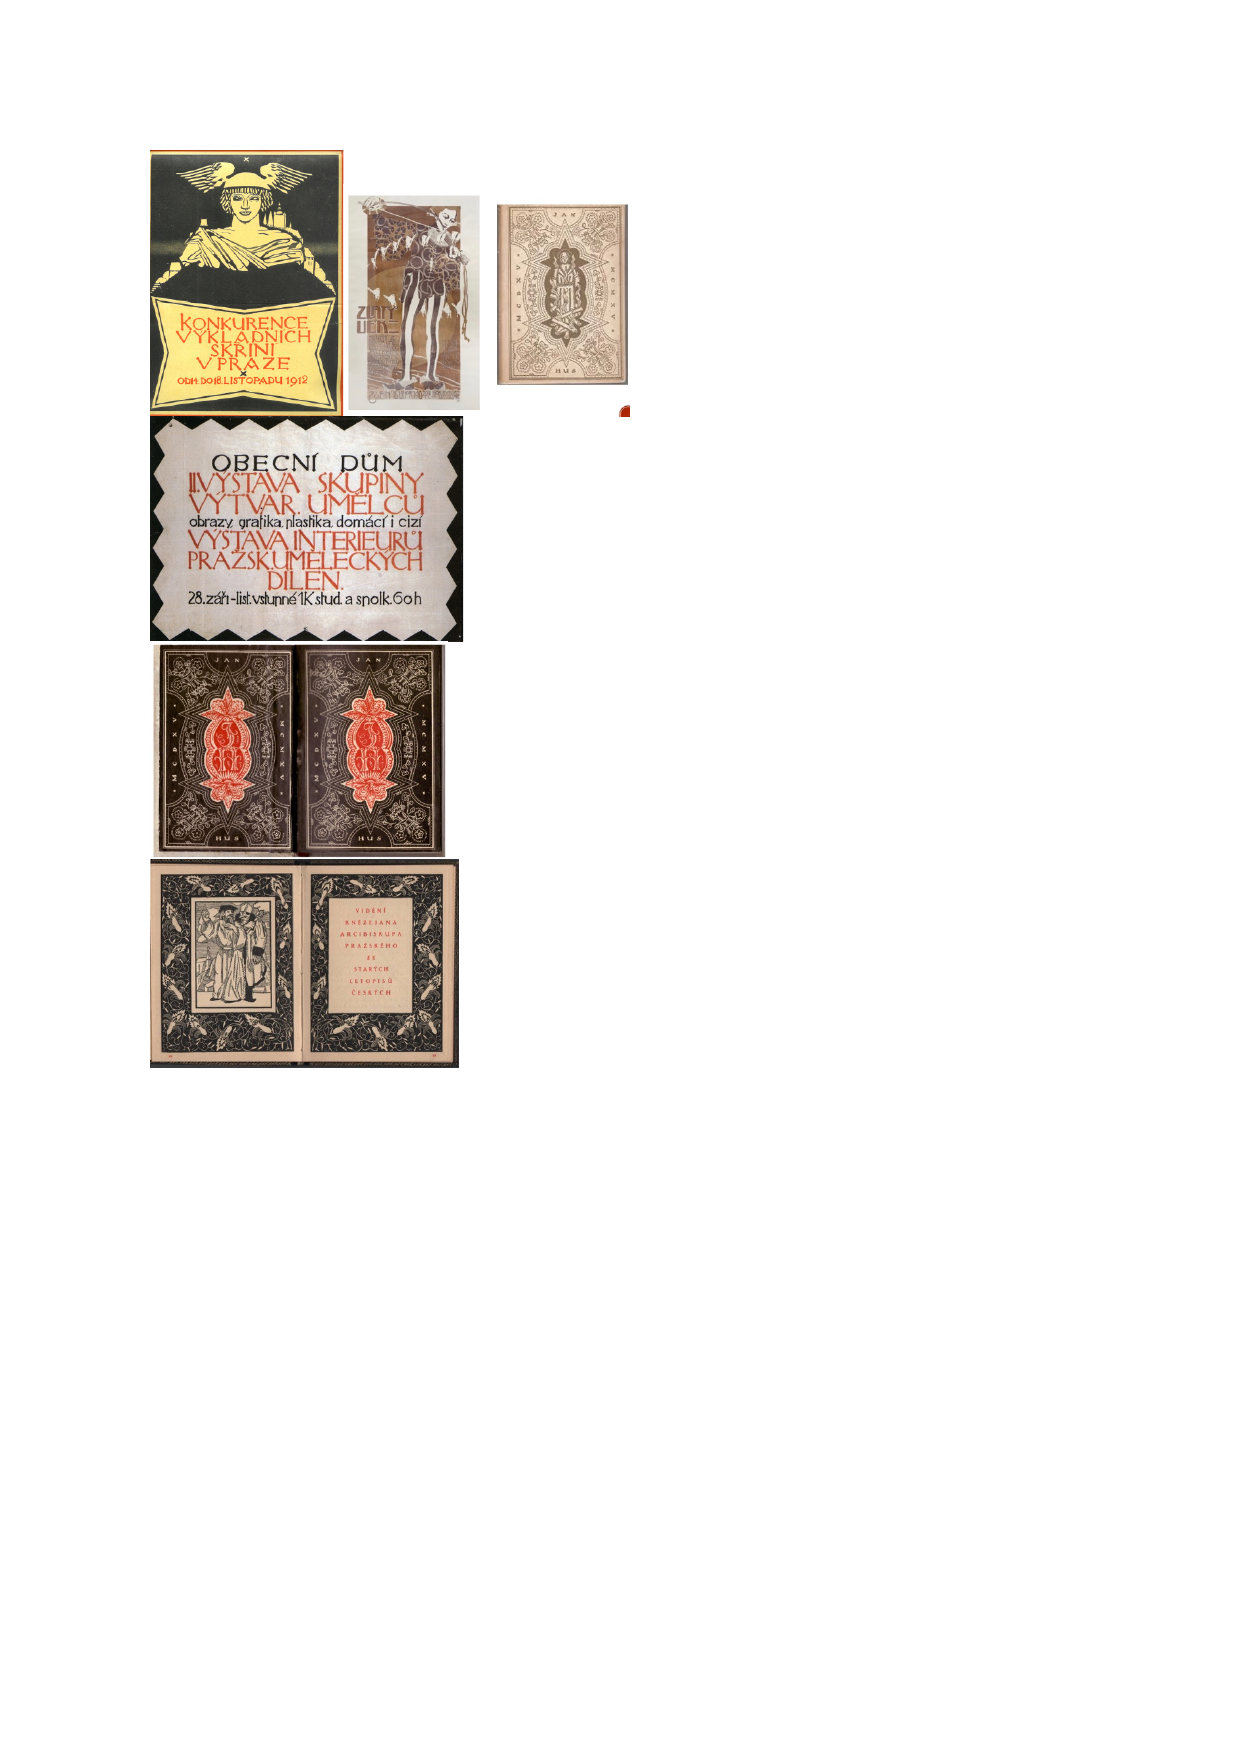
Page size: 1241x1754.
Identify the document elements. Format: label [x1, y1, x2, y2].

picture [150, 150, 630, 1068]
